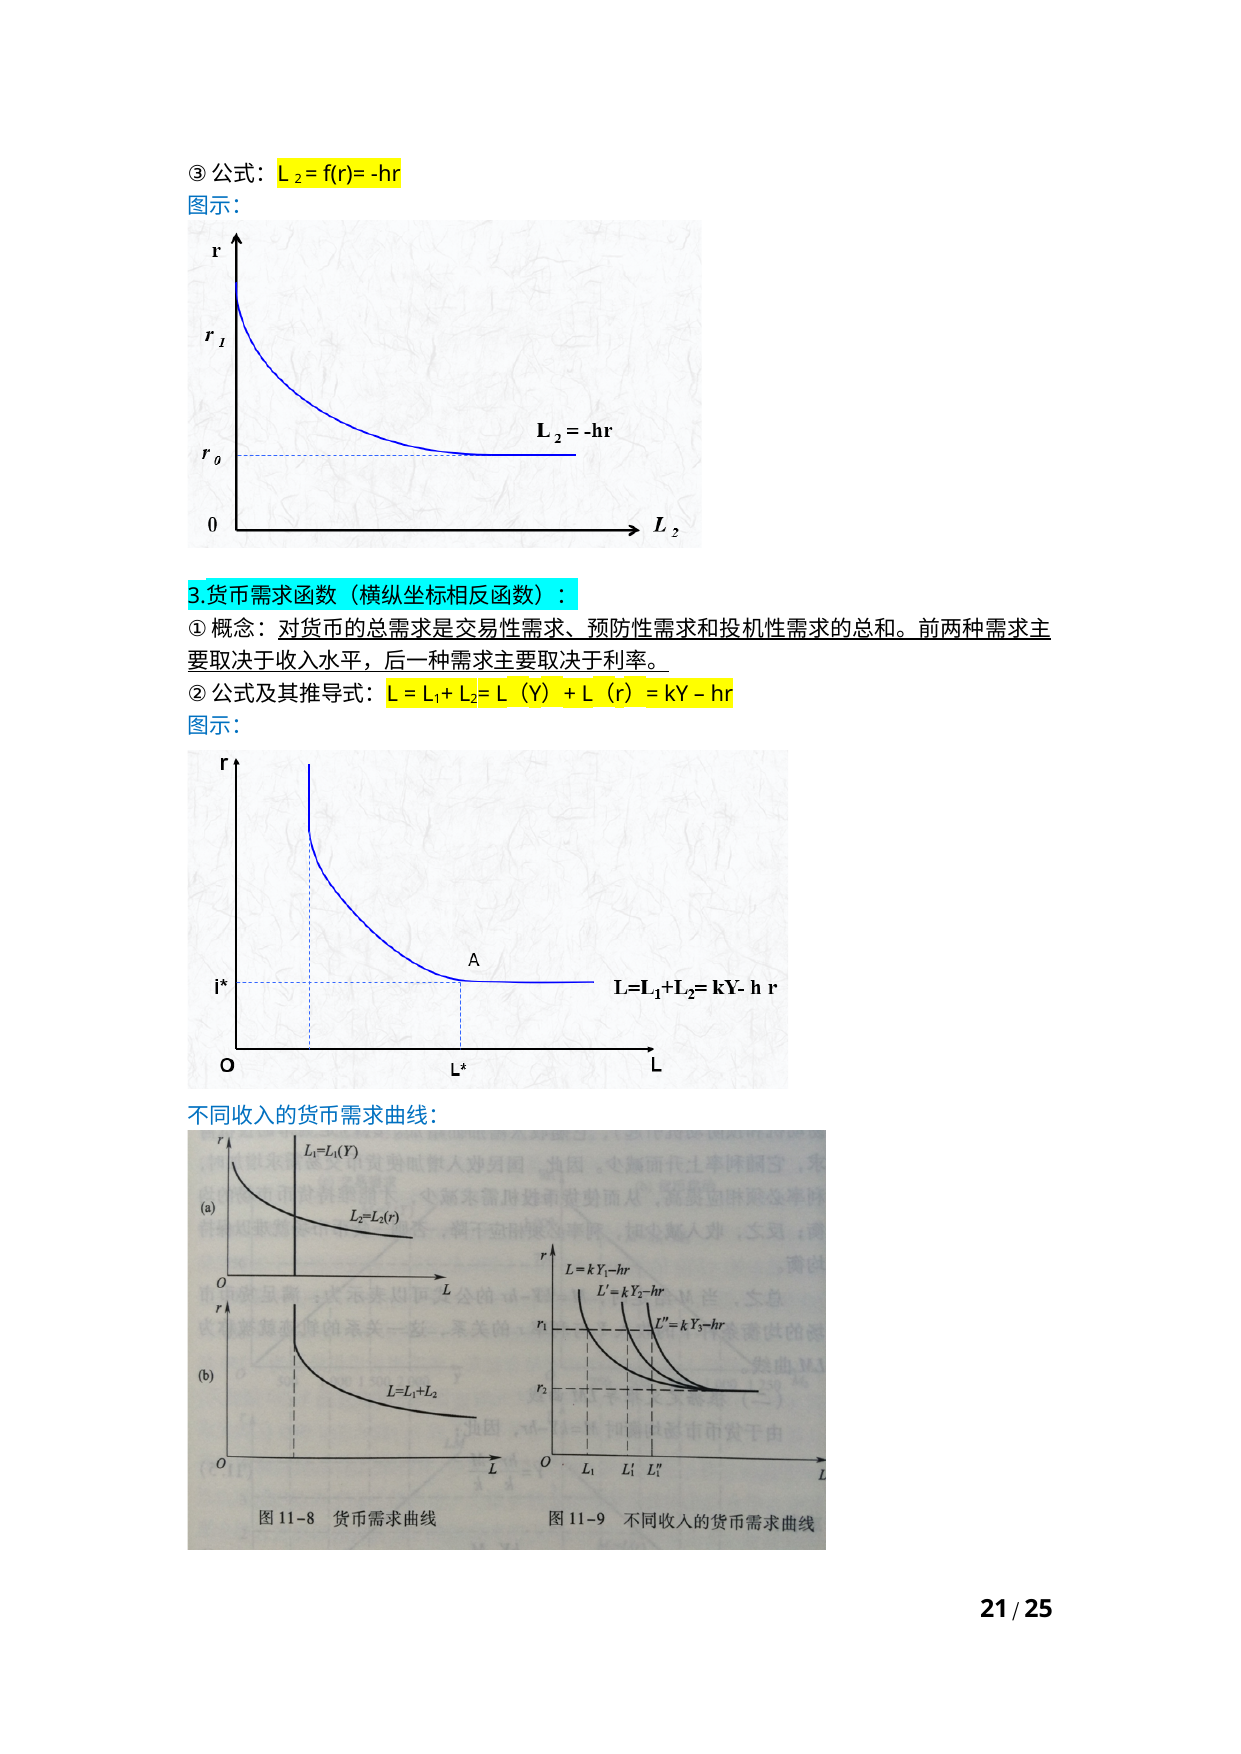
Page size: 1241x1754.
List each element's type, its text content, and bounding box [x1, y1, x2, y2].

picture [187, 1130, 827, 1550]
text ①概念：对货币的总需求是交易性需求、预防性需求和投机性需求的总和。前两种需求主要取决于收入水平，后一种需求主要取决于利率。 [187, 611, 1053, 676]
text ②公式及其推导式：L = L1+ L2= L（Y）+ L（r）= kY – hr [187, 676, 507, 708]
text ②公式及其推导式：L = L1+ L2= L（Y）+ L（r）= kY – hr [646, 676, 1053, 708]
picture [187, 220, 702, 548]
text 3.货币需求函数（横纵坐标相反函数）： [187, 578, 1053, 611]
text ③公式：L 2 = f(r)= -hr [187, 156, 1053, 188]
text 图示： [187, 188, 1053, 221]
picture [187, 750, 789, 1089]
text 图示： [187, 708, 1053, 741]
